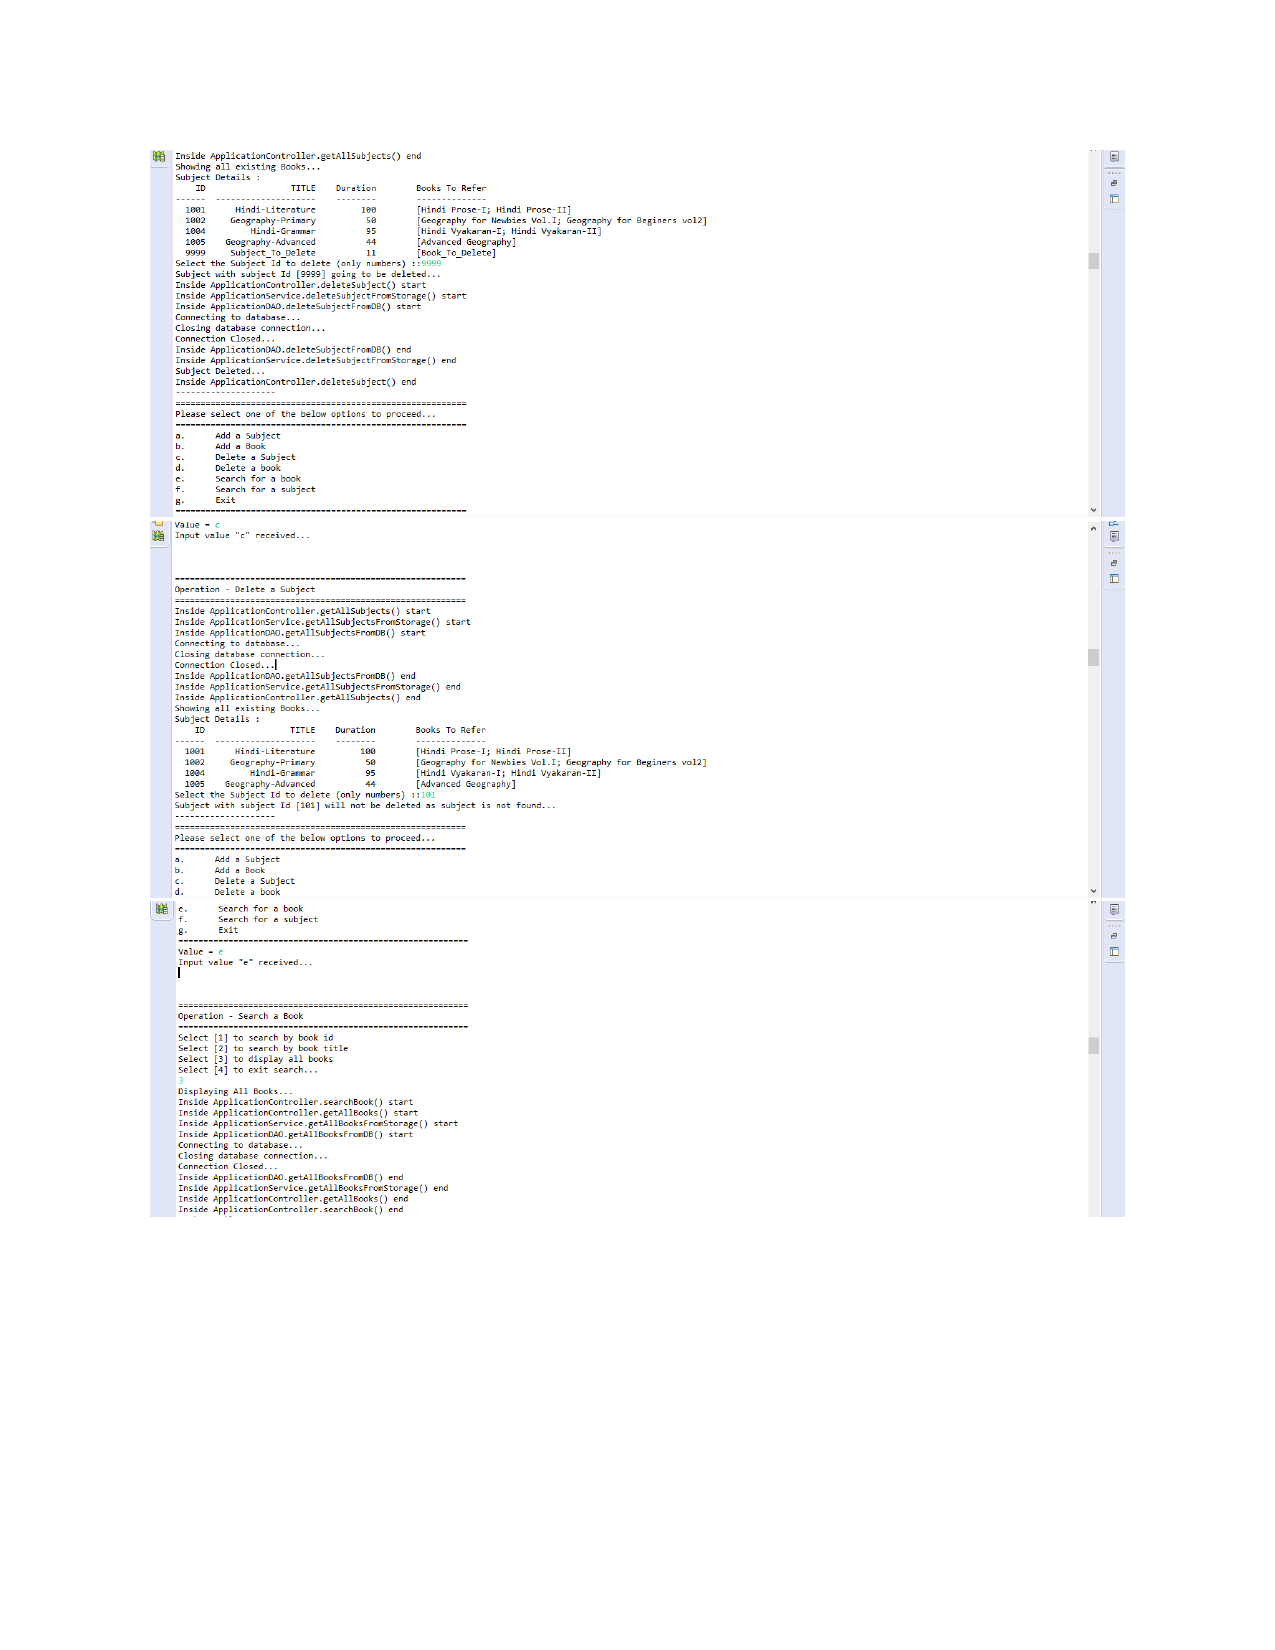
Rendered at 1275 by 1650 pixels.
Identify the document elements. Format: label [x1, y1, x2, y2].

picture [150, 901, 1125, 1217]
picture [150, 521, 1125, 898]
picture [150, 150, 1125, 517]
